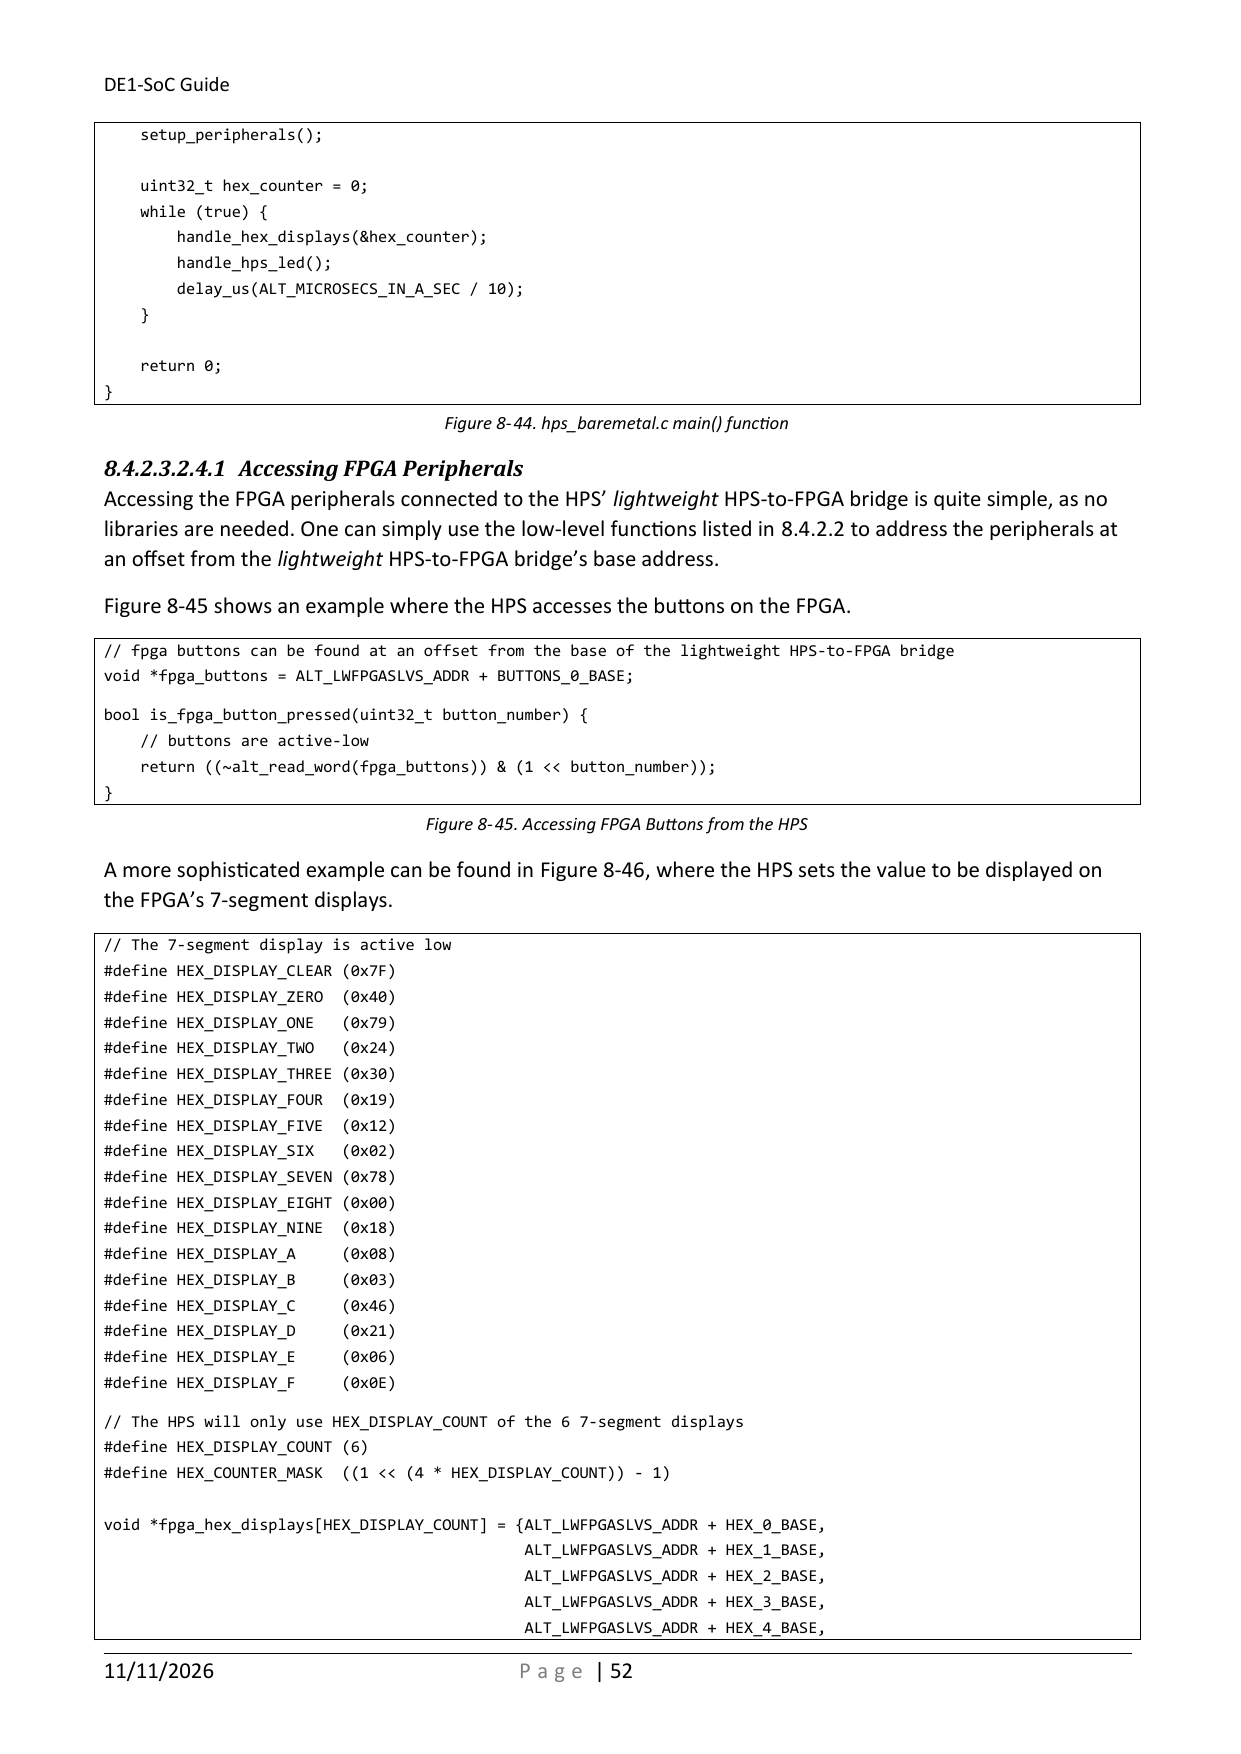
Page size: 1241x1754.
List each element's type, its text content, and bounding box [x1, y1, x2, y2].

text #define HEX_DISPLAY_TWO (0x24) [95, 1035, 1140, 1058]
text // fpga buttons can be found at an offset from the base of the lightweight HPS-to-FPGA bridge [95, 639, 1140, 660]
text ALT_LWFPGASLVS_ADDR + HEX_3_BASE, [95, 1589, 1140, 1612]
text #define HEX_DISPLAY_SIX (0x02) [95, 1138, 1140, 1161]
text uint32_t hex_counter = 0; [95, 173, 1140, 196]
text #define HEX_DISPLAY_E (0x06) [95, 1344, 1140, 1367]
text #define HEX_DISPLAY_C (0x46) [95, 1293, 1140, 1315]
text #define HEX_COUNTER_MASK ((1 << (4 * HEX_DISPLAY_COUNT)) - 1) [95, 1460, 1140, 1483]
text delay_us(ALT_MICROSECS_IN_A_SEC / 10); [95, 276, 1140, 299]
text return ((~alt_read_word(fpga_buttons)) & (1 << button_number)); [95, 754, 1140, 777]
text #define HEX_DISPLAY_FOUR (0x19) [95, 1087, 1140, 1109]
text #define HEX_DISPLAY_CLEAR (0x7F) [95, 958, 1140, 981]
text } [95, 379, 1140, 404]
text void *fpga_buttons = ALT_LWFPGASLVS_ADDR + BUTTONS_0_BASE; bool is_fpga_button_pressed(uint32_t button_number) { [95, 663, 1140, 725]
text handle_hps_led(); [95, 250, 1140, 273]
text Accessing the FPGA peripherals connected to the HPS’ lightweight HPS-to-FPGA bridge is quite simple, as no libraries are needed. One can simply use the low-level functions listed in 8.4.2.2 to address the peripherals at an offset from the lightweight HPS-to-FPGA bridge’s base address. [103, 484, 1132, 572]
text #define HEX_DISPLAY_FIVE (0x12) [95, 1113, 1140, 1135]
text #define HEX_DISPLAY_ZERO (0x40) [95, 984, 1140, 1007]
text ALT_LWFPGASLVS_ADDR + HEX_1_BASE, [95, 1537, 1140, 1560]
text #define HEX_DISPLAY_COUNT (6) [95, 1434, 1140, 1457]
text #define HEX_DISPLAY_D (0x21) [95, 1318, 1140, 1341]
text return 0; [95, 353, 1140, 376]
text #define HEX_DISPLAY_B (0x03) [95, 1267, 1140, 1289]
text // buttons are active-low [95, 728, 1140, 751]
text } [95, 302, 1140, 324]
subtitle Accessing FPGA Peripherals [103, 455, 1132, 482]
text } [95, 780, 1140, 804]
text #define HEX_DISPLAY_SEVEN (0x78) [95, 1164, 1140, 1187]
text ALT_LWFPGASLVS_ADDR + HEX_4_BASE, [95, 1615, 1140, 1639]
text // The 7-segment display is active low [95, 934, 1140, 955]
text ALT_LWFPGASLVS_ADDR + HEX_2_BASE, [95, 1563, 1140, 1586]
text #define HEX_DISPLAY_ONE (0x79) [95, 1010, 1140, 1032]
text #define HEX_DISPLAY_EIGHT (0x00) [95, 1190, 1140, 1212]
text #define HEX_DISPLAY_A (0x08) [95, 1241, 1140, 1264]
text setup_peripherals(); [95, 123, 1140, 144]
text #define HEX_DISPLAY_F (0x0E) // The HPS will only use HEX_DISPLAY_COUNT of the 6 7-segment displays [95, 1370, 1140, 1431]
text void *fpga_hex_displays[HEX_DISPLAY_COUNT] = {ALT_LWFPGASLVS_ADDR + HEX_0_BASE, [95, 1512, 1140, 1534]
text handle_hex_displays(&hex_counter); [95, 224, 1140, 247]
text #define HEX_DISPLAY_THREE (0x30) [95, 1061, 1140, 1084]
text #define HEX_DISPLAY_NINE (0x18) [95, 1216, 1140, 1238]
text while (true) { [95, 199, 1140, 221]
